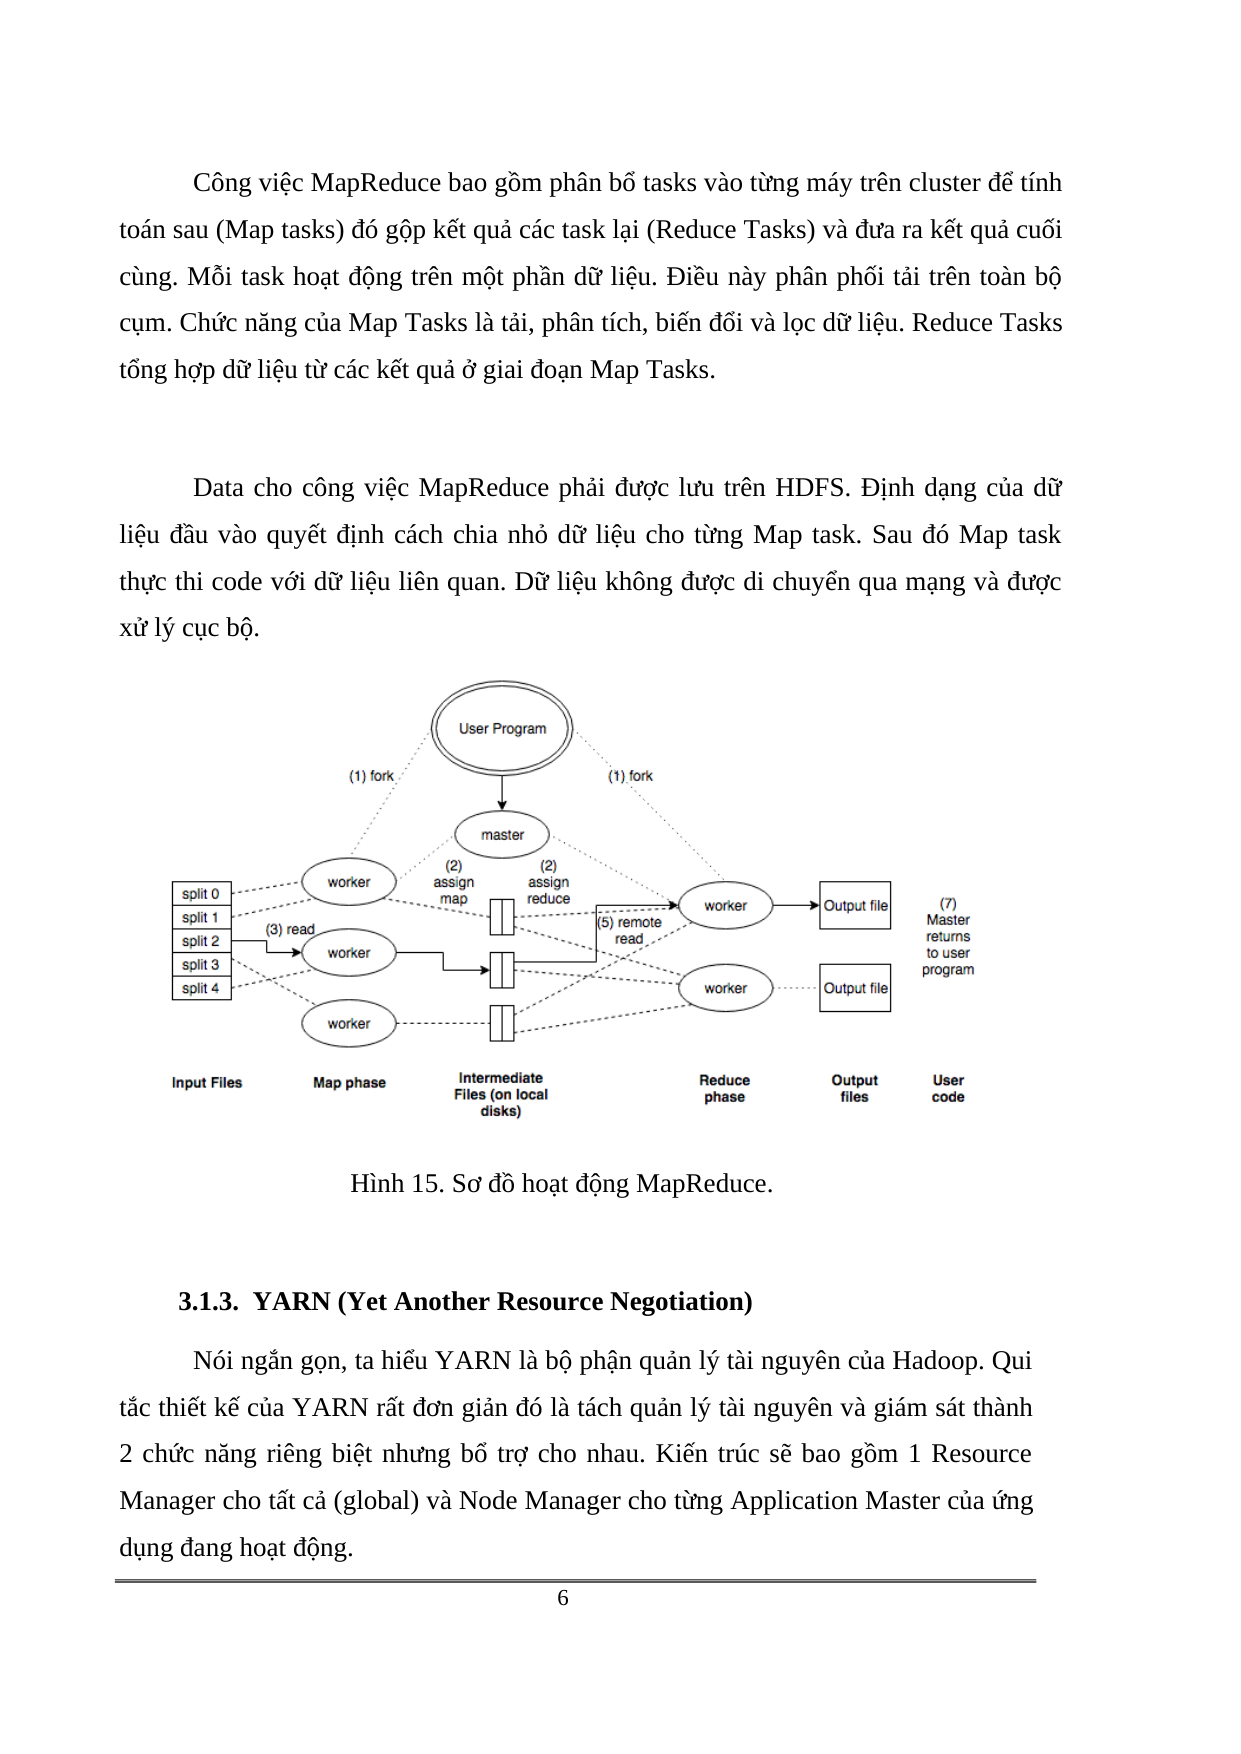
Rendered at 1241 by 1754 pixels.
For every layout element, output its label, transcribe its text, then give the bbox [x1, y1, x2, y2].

text Hình 15. Sơ đồ hoạt động MapReduce. [60, 1167, 1064, 1198]
subtitle 3.1.3. YARN (Yet Another Resource Negotiation) [60, 1285, 1034, 1316]
text Công việc MapReduce bao gồm phân bổ tasks vào từng máy trên cluster để tính toán sau (Map tasks) đó gộp kết quả các task lại (Reduce Tasks) và đưa ra kết quả cuối cùng. Mỗi task hoạt động trên một phần dữ liệu. Điều này phân phối tải trên toàn bộ cụm. Chức năng của Map Tasks là tải, phân tích, biến đổi và lọc dữ liệu. Reduce Tasks tổng hợp dữ liệu từ các kết quả ở giai đoạn Map Tasks. [119, 166, 1064, 384]
text Nói ngắn gọn, ta hiểu YARN là bộ phận quản lý tài nguyên của Hadoop. Qui tắc thiết kế của YARN rất đơn giản đó là tách quản lý tài nguyên và giám sát thành 2 chức năng riêng biệt nhưng bổ trợ cho nhau. Kiến trúc sẽ bao gồm 1 Resource Manager cho tất cả (global) và Node Manager cho từng Application Master của ứng dụng đang hoạt động. [119, 1344, 1034, 1562]
text Data cho công việc MapReduce phải được lưu trên HDFS. Định dạng của dữ liệu đầu vào quyết định cách chia nhỏ dữ liệu cho từng Map task. Sau đó Map task thực thi code với dữ liệu liên quan. Dữ liệu không được di chuyển qua mạng và được xử lý cục bộ. [119, 471, 1064, 643]
picture [119, 670, 1009, 1142]
